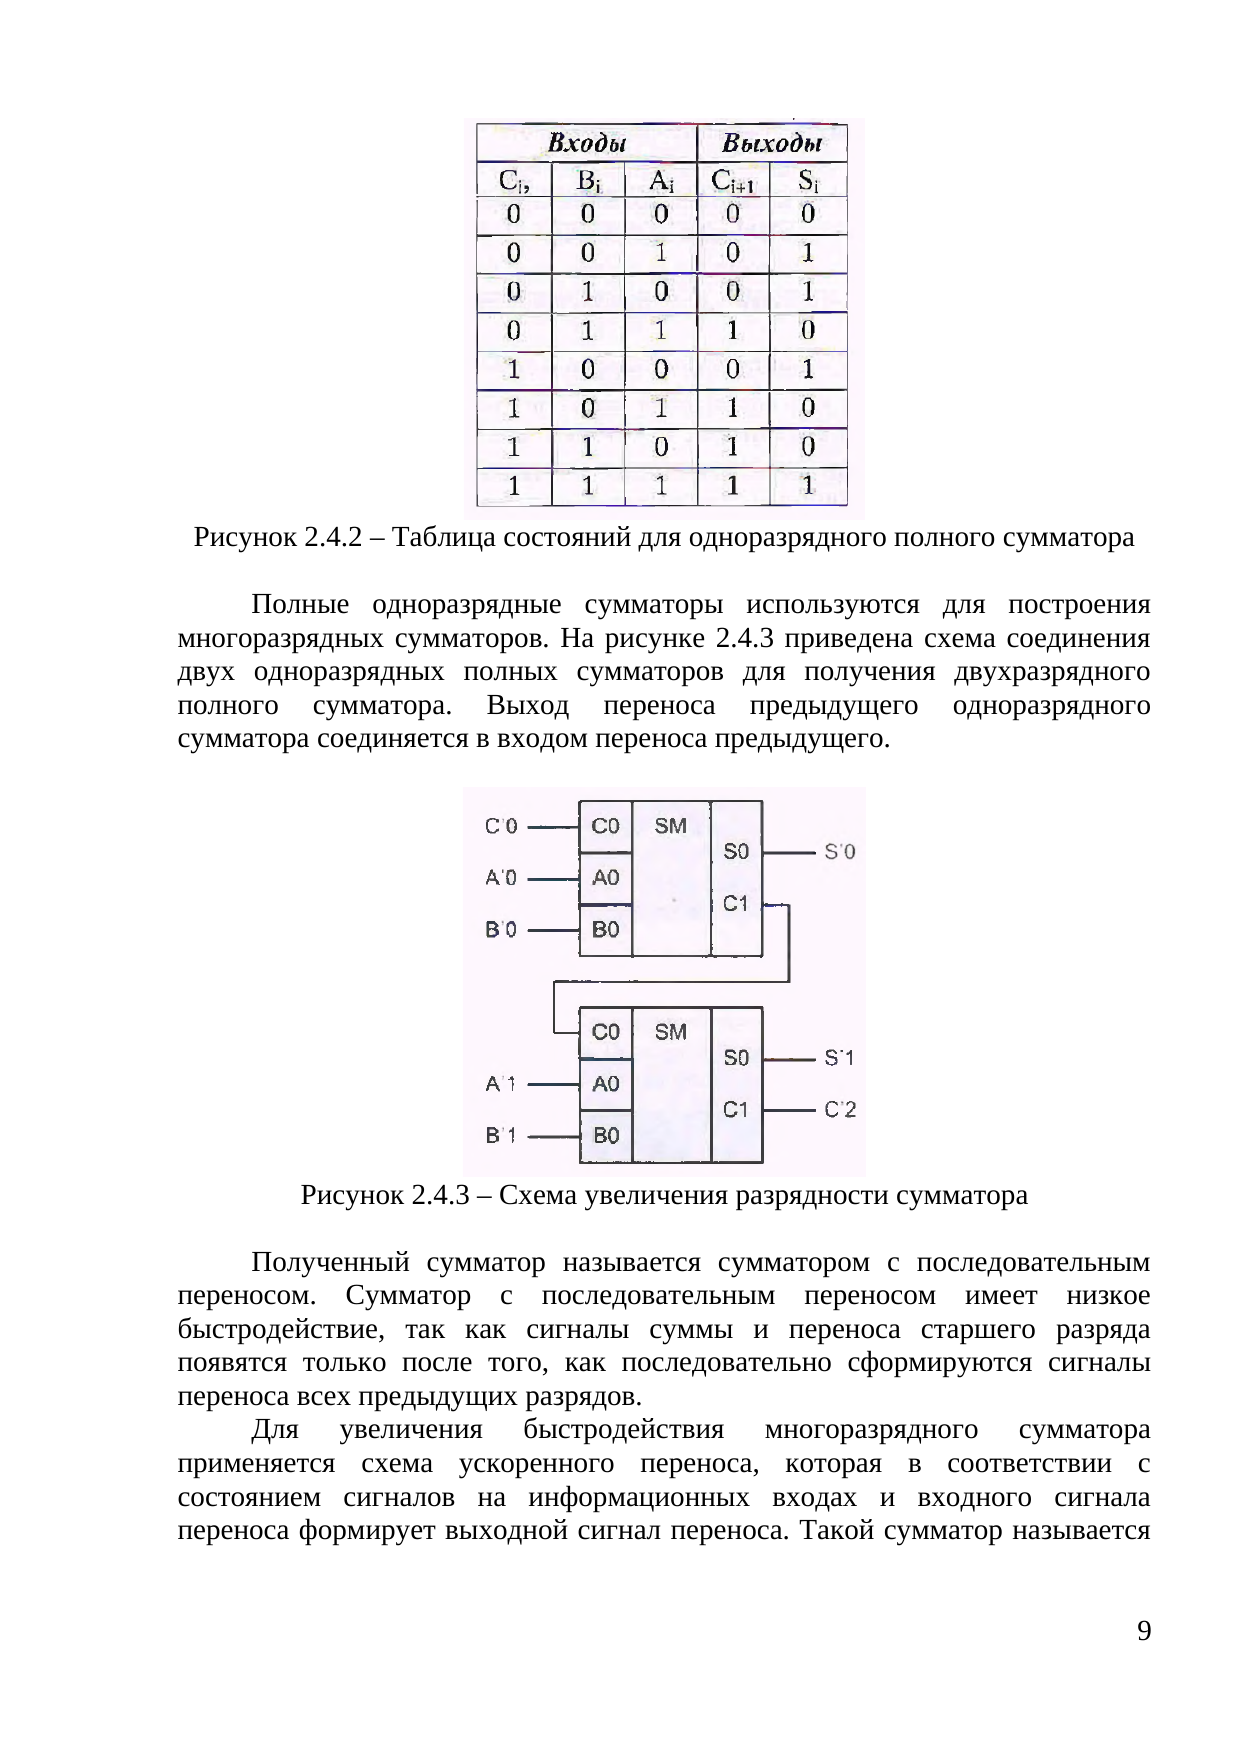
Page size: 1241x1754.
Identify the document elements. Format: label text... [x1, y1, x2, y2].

text Полученный сумматор называется сумматором с последовательным переносом. Сумматор с последовательным переносом имеет низкое быстродействие, так как сигналы суммы и переноса старшего разряда появятся только после того, как последовательно сформируются сигналы переноса всех предыдущих разрядов. [177, 1244, 1152, 1412]
text Рисунок 2.4.2 – Таблица состояний для одноразрядного полного сумматора [177, 519, 1152, 553]
text Рисунок 2.4.3 – Схема увеличения разрядности сумматора [177, 1177, 1152, 1210]
picture [462, 787, 866, 1177]
text Полные одноразрядные сумматоры используются для построения многоразрядных сумматоров. На рисунке 2.4.3 приведена схема соединения двух одноразрядных полных сумматоров для получения двухразрядного полного сумматора. Выход переноса предыдущего одноразрядного сумматора соединяется в входом переноса предыдущего. [177, 586, 1152, 754]
picture [463, 118, 865, 520]
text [177, 1412, 1152, 1546]
